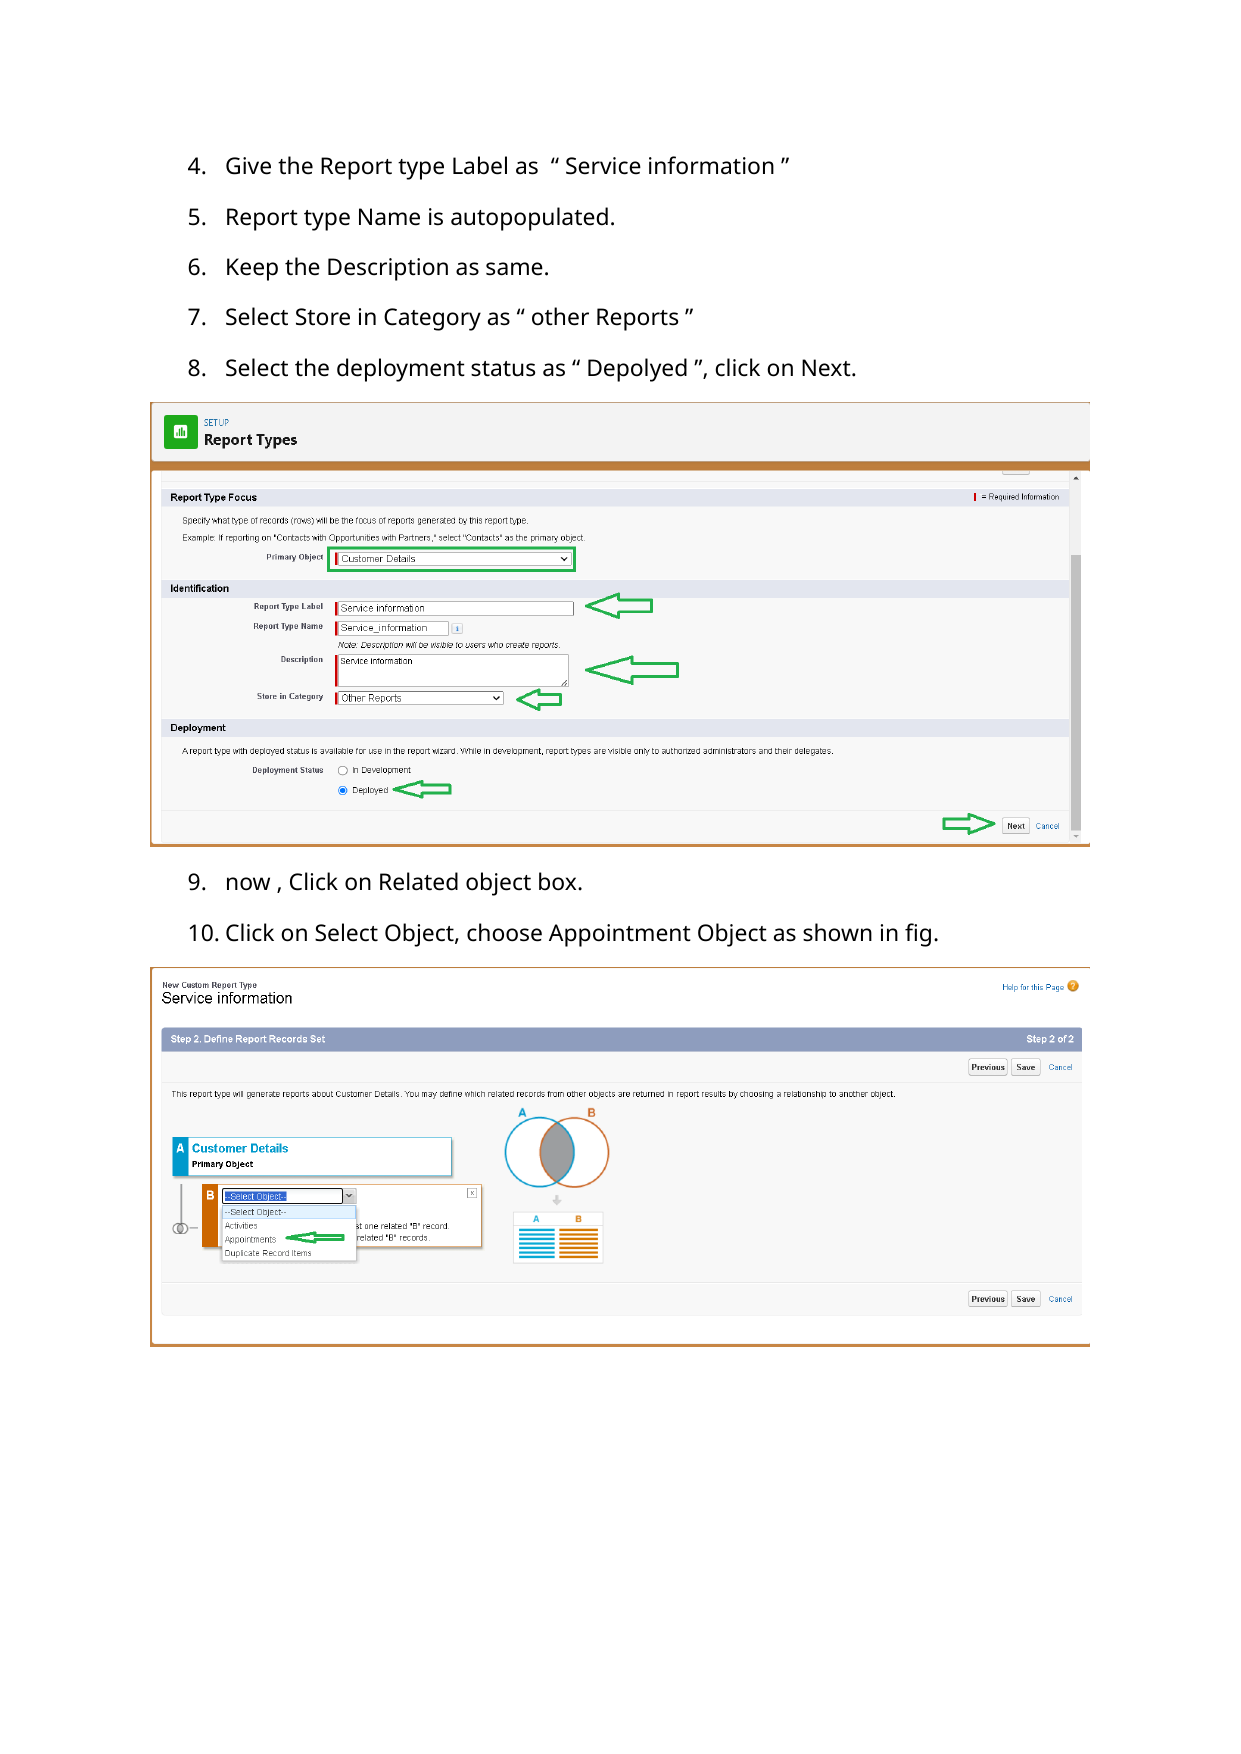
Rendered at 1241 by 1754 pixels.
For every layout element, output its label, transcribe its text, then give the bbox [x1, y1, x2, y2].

list Select Store in Category as “ other Reports ” [187, 301, 1090, 332]
list Keep the Description as same. [187, 251, 1090, 282]
list Report type Name is autopopulated. [187, 200, 1090, 232]
list Click on Select Object, choose Appointment Object as shown in fig. [187, 917, 1090, 948]
list Give the Report type Label as “ Service information ” [187, 150, 1090, 181]
list now , Click on Related object box. [187, 866, 1090, 897]
picture [150, 967, 1090, 1347]
list Select the deployment status as “ Depolyed ”, click on Next. [187, 352, 1090, 383]
picture [150, 402, 1090, 847]
